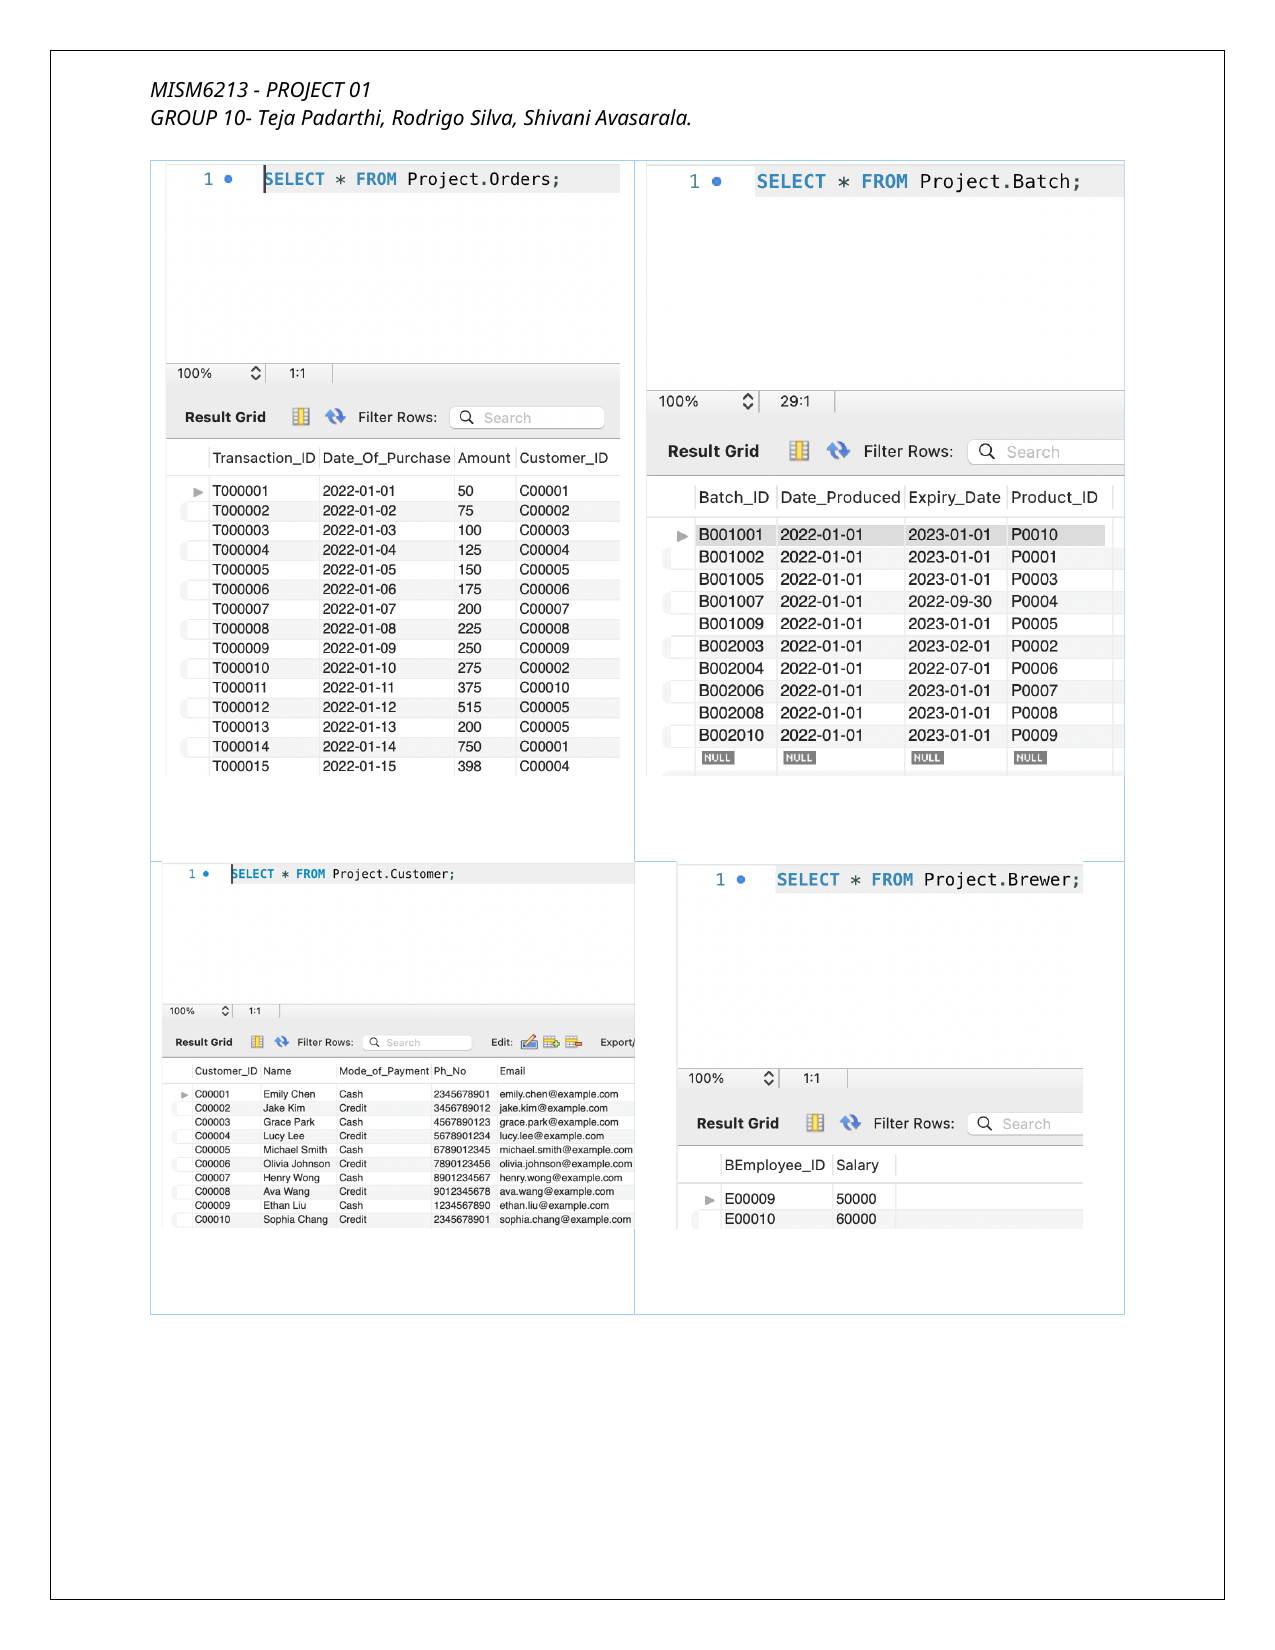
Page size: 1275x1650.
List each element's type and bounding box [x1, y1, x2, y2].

table_cell [635, 161, 1124, 861]
table_cell [635, 862, 1124, 1314]
table_cell [151, 161, 634, 861]
picture [165, 161, 620, 776]
picture [646, 161, 1125, 776]
picture [161, 861, 635, 1229]
table_cell [151, 862, 634, 1314]
picture [676, 861, 1084, 1229]
